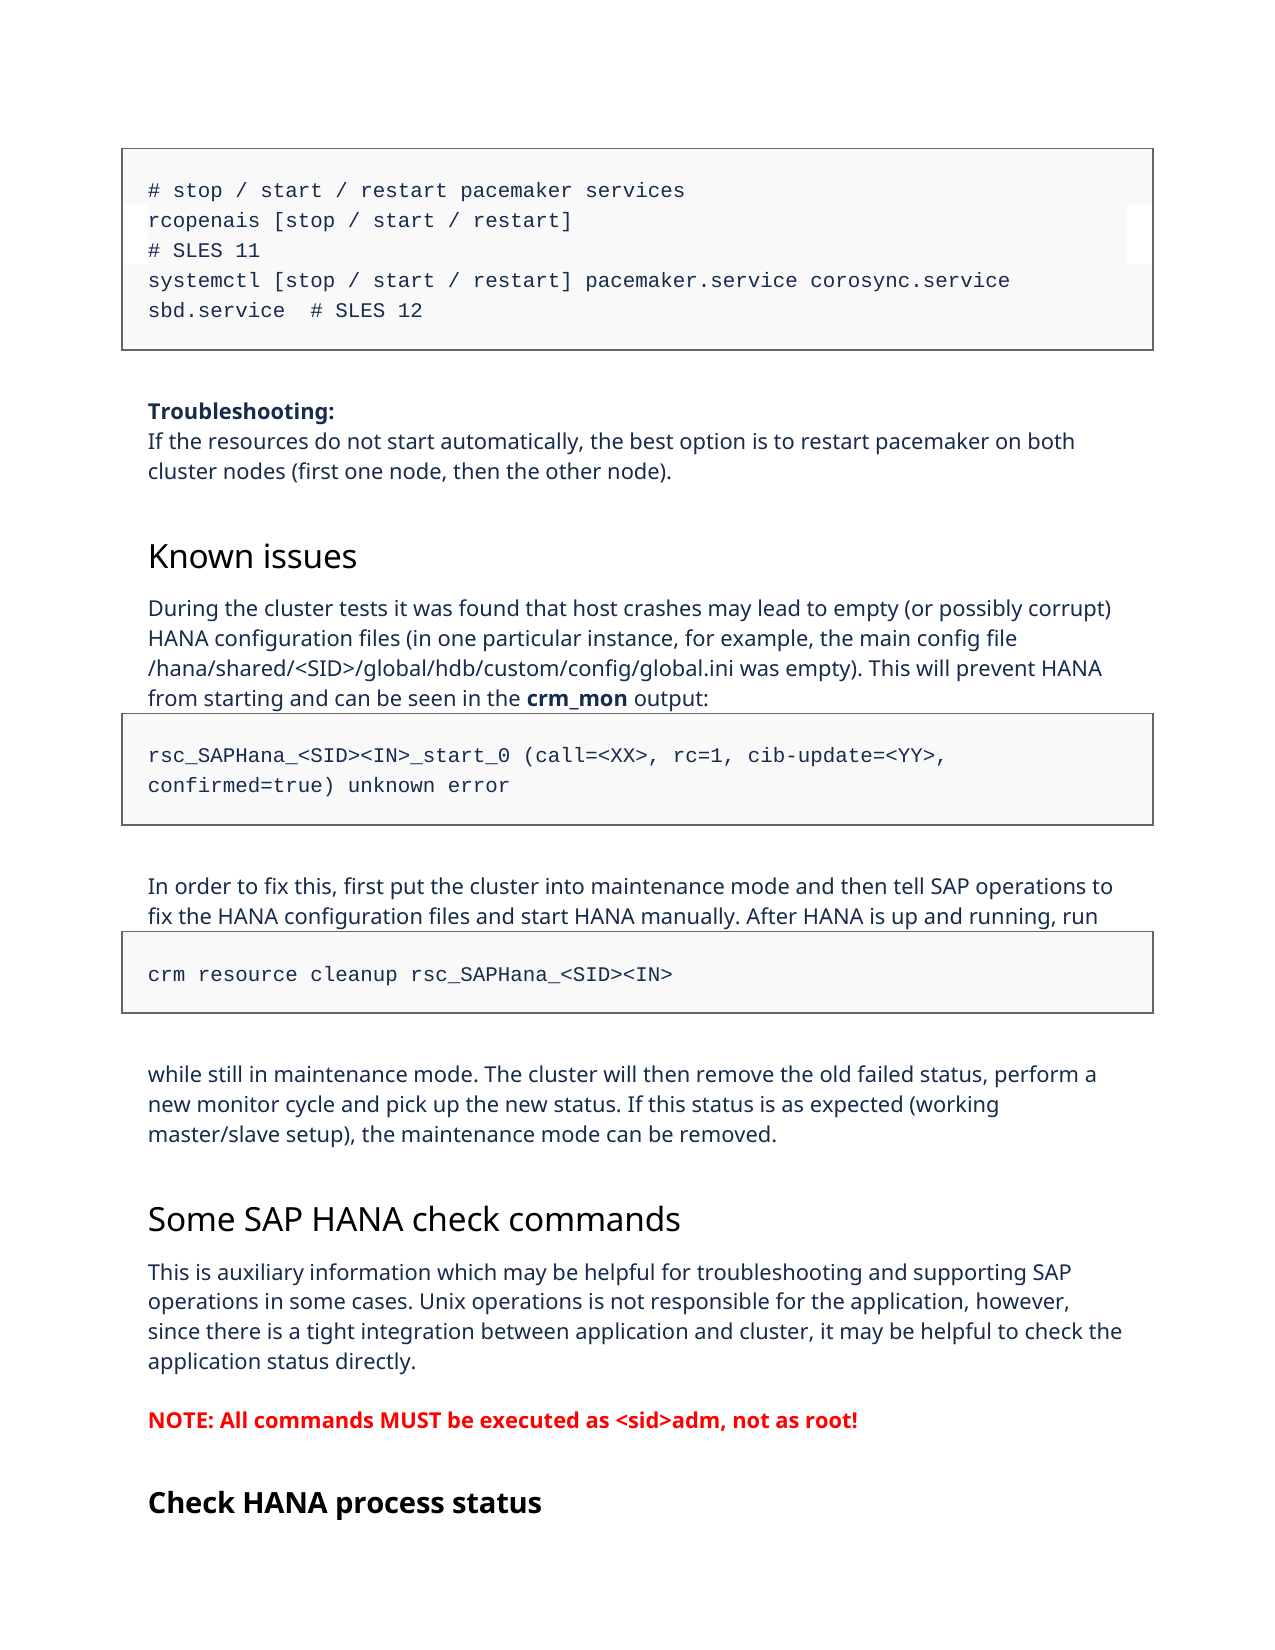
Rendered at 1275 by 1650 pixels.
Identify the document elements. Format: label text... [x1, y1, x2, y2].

subtitle Some SAP HANA check commands [148, 1196, 1127, 1241]
text rsc_SAPHana_<SID><IN>_start_0 (call=<XX>, rc=1, cib-update=<YY>, confirmed=true) unknown error [123, 714, 1152, 824]
text # stop / start / restart pacemaker services [123, 149, 1152, 204]
text This is auxiliary information which may be helpful for troubleshooting and supporting SAP operations in some cases. Unix operations is not responsible for the application, however, since there is a tight integration between application and cluster, it may be helpful to check the application status directly. NOTE: All commands MUST be executed as <sid>adm, not as root! [148, 1257, 1127, 1435]
text During the cluster tests it was found that host crashes may lead to empty (or possibly corrupt) HANA configuration files (in one particular instance, for example, the main config file /hana/shared/<SID>/global/hdb/custom/config/global.ini was empty). This will prevent HANA from starting and can be seen in the crm_mon output: [148, 593, 1127, 713]
text In order to fix this, first put the cluster into maintenance mode and then tell SAP operations to fix the HANA configuration files and start HANA manually. After HANA is up and running, run [148, 841, 1127, 931]
text while still in maintenance mode. The cluster will then remove the old failed status, perform a new monitor cycle and pick up the new status. If this status is as expected (working master/slave setup), the maintenance mode can be removed. [148, 1029, 1127, 1149]
text crm resource cleanup rsc_SAPHana_<SID><IN> [123, 932, 1152, 1012]
text Troubleshooting: If the resources do not start automatically, the best option is to restart pacemaker on both cluster nodes (first one node, then the other node). [148, 366, 1127, 486]
subtitle Check HANA process status [148, 1482, 1127, 1522]
text systemctl [stop / start / restart] pacemaker.service corosync.service sbd.service # SLES 12 [123, 238, 1152, 349]
subtitle Known issues [148, 532, 1127, 578]
text rcopenais [stop / start / restart] # SLES 11 [148, 204, 1127, 238]
